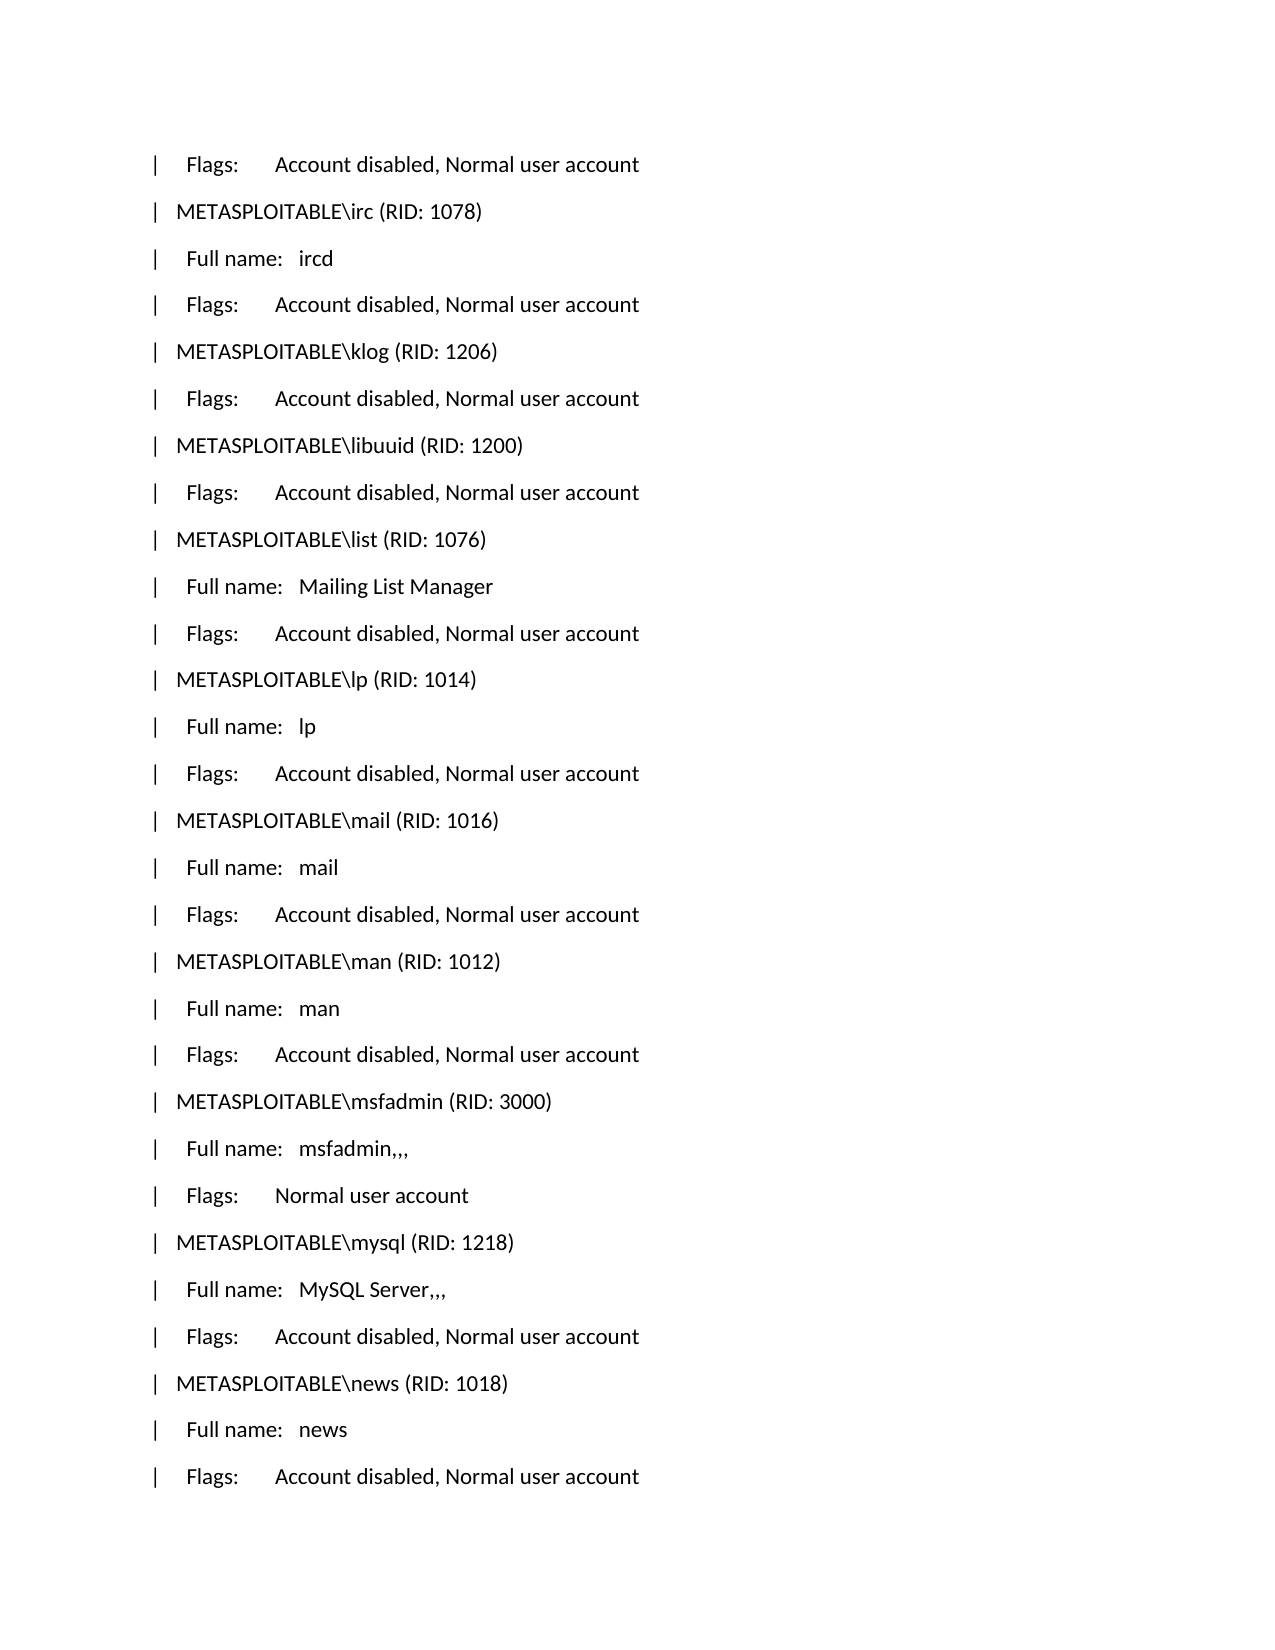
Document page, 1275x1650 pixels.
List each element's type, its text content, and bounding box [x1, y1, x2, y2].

text | METASPLOITABLE\news (RID: 1018) [150, 1369, 1125, 1397]
text | Full name: news [150, 1416, 1125, 1444]
text | Full name: lp [150, 712, 1125, 741]
text | Full name: msfadmin,,, [150, 1134, 1125, 1162]
text | Full name: man [150, 994, 1125, 1022]
text | METASPLOITABLE\klog (RID: 1206) [150, 337, 1125, 366]
text | Flags: Normal user account [150, 1181, 1125, 1209]
text | Flags: Account disabled, Normal user account [150, 759, 1125, 787]
text | METASPLOITABLE\mail (RID: 1016) [150, 806, 1125, 834]
text | Full name: MySQL Server,,, [150, 1275, 1125, 1303]
text | Full name: ircd [150, 244, 1125, 272]
text | METASPLOITABLE\man (RID: 1012) [150, 947, 1125, 975]
text | METASPLOITABLE\irc (RID: 1078) [150, 197, 1125, 225]
text | METASPLOITABLE\lp (RID: 1014) [150, 666, 1125, 694]
text | Full name: mail [150, 853, 1125, 881]
text | METASPLOITABLE\list (RID: 1076) [150, 525, 1125, 553]
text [150, 291, 1125, 319]
text | Flags: Account disabled, Normal user account [150, 384, 1125, 412]
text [150, 1462, 1125, 1491]
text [150, 150, 1125, 178]
text | METASPLOITABLE\msfadmin (RID: 3000) [150, 1087, 1125, 1116]
text | Flags: Account disabled, Normal user account [150, 1041, 1125, 1069]
text | Full name: Mailing List Manager [150, 572, 1125, 600]
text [150, 1322, 1125, 1350]
text | Flags: Account disabled, Normal user account [150, 619, 1125, 647]
text | METASPLOITABLE\libuuid (RID: 1200) [150, 431, 1125, 459]
text | Flags: Account disabled, Normal user account [150, 900, 1125, 928]
text | METASPLOITABLE\mysql (RID: 1218) [150, 1228, 1125, 1256]
text | Flags: Account disabled, Normal user account [150, 478, 1125, 506]
